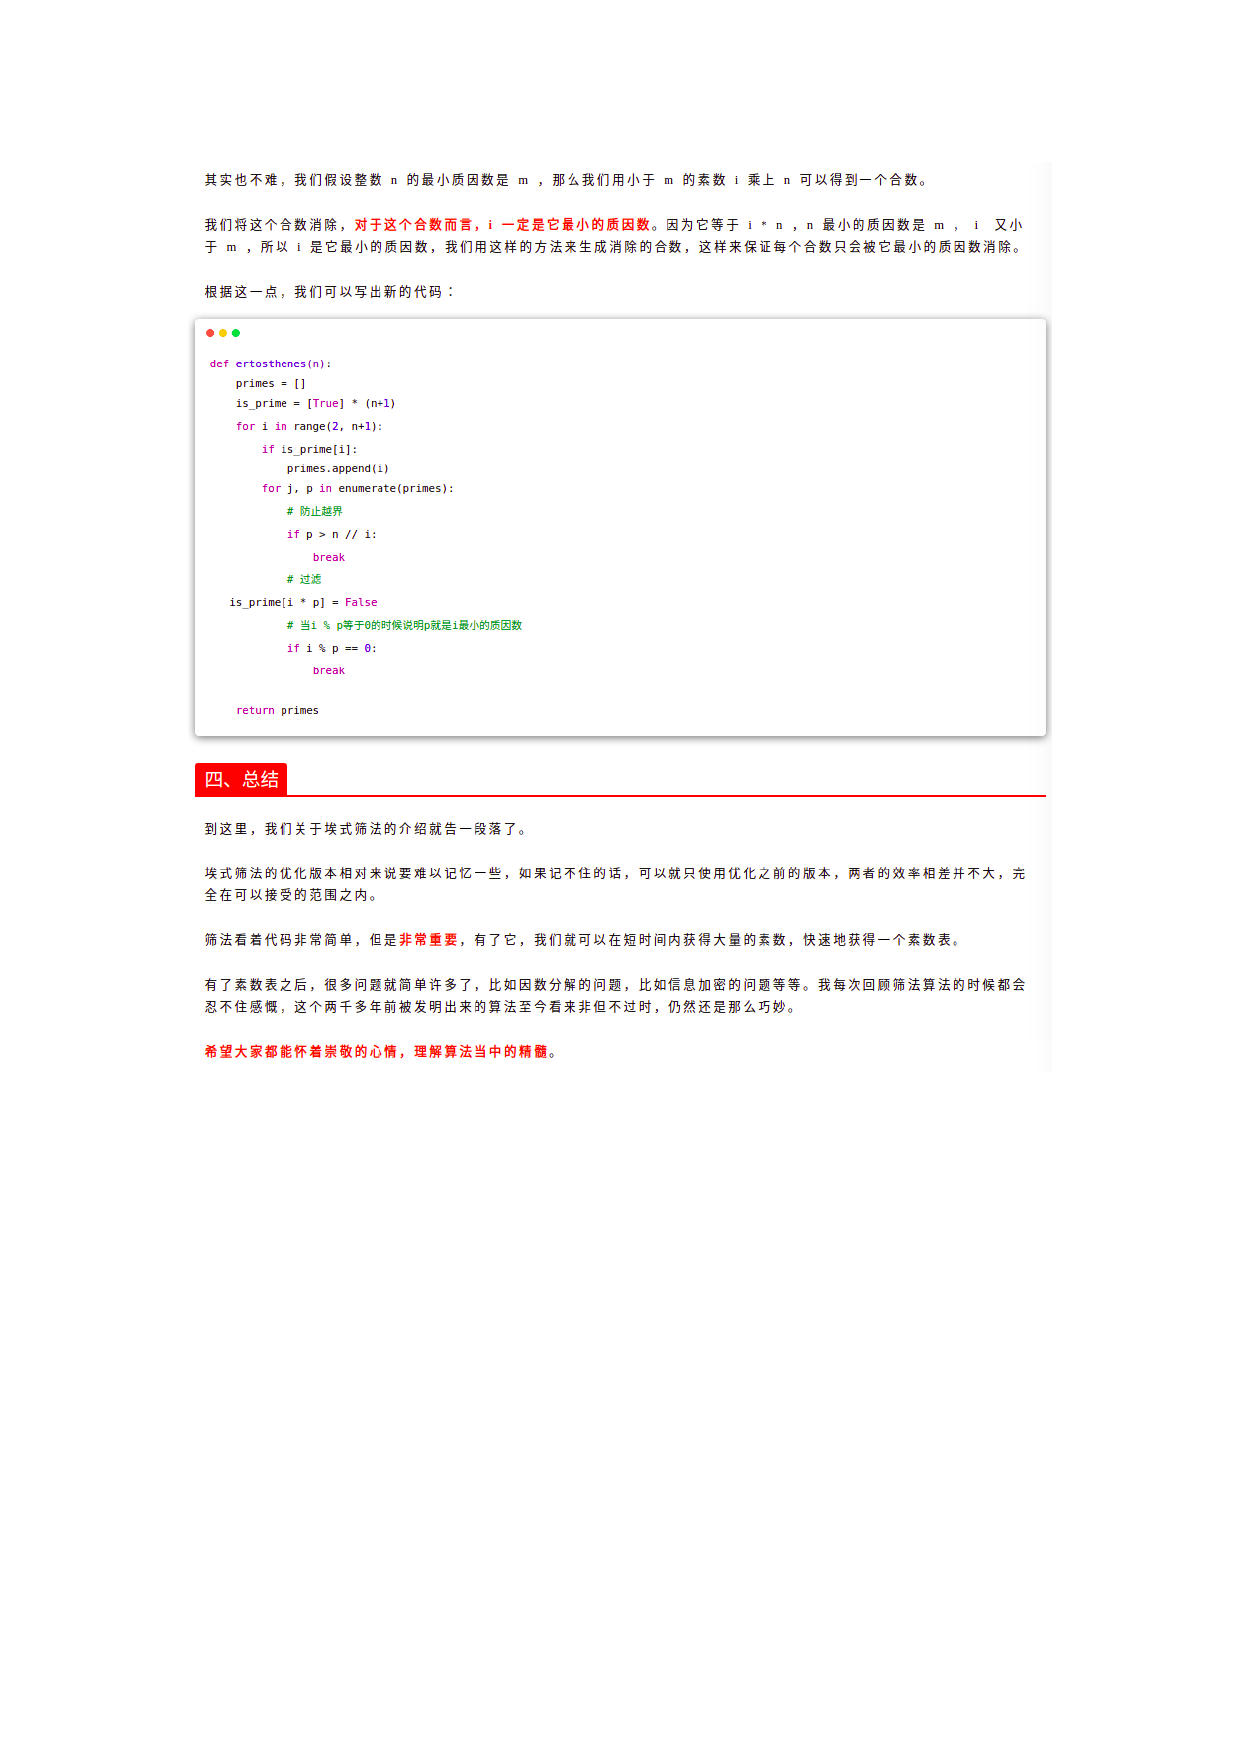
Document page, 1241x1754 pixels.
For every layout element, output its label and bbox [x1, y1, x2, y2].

picture [187, 162, 1052, 1072]
